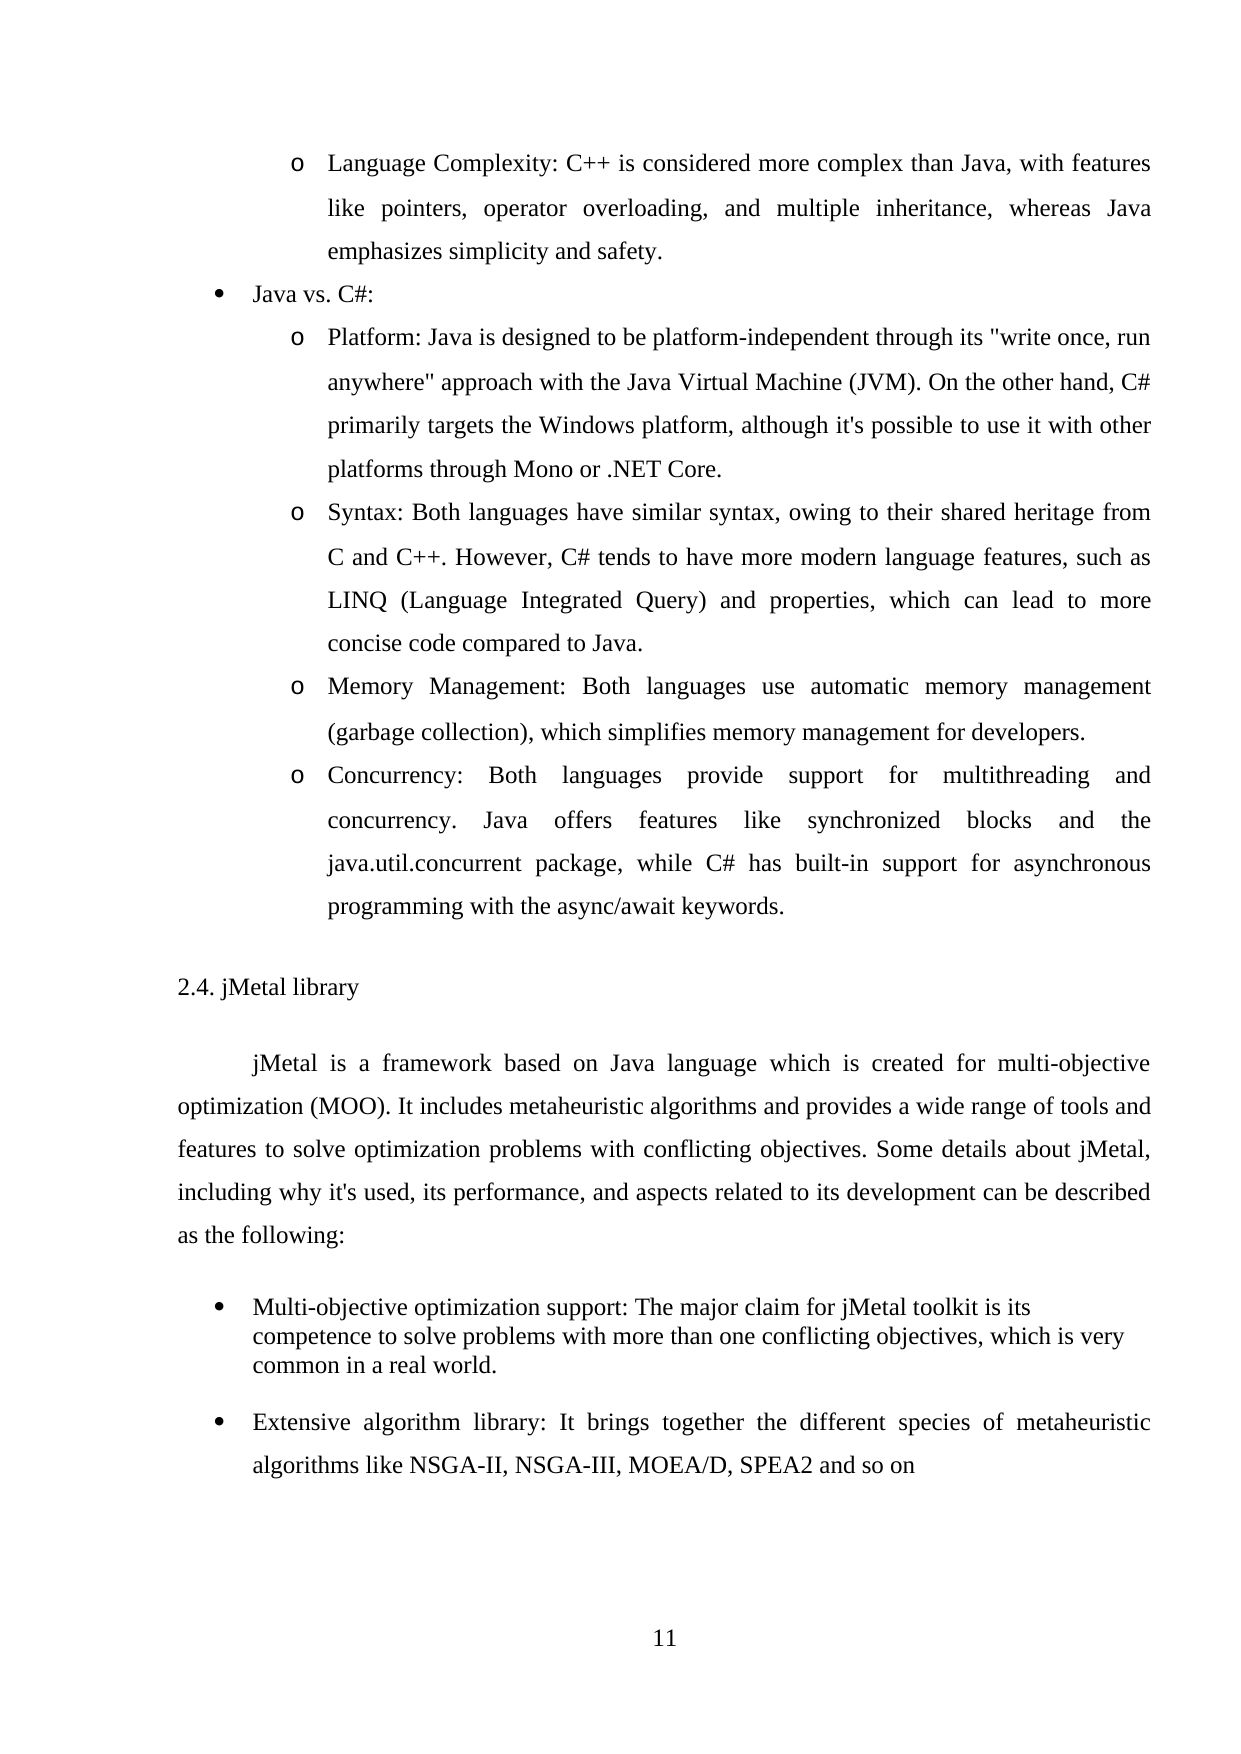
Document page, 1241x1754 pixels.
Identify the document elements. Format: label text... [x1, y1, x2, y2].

list Concurrency: Both languages provide support for multithreading and concurrency. Java offers features like synchronized blocks and the java.util.concurrent package, while C# has built-in support for asynchronous programming with the async/await keywords. [290, 760, 1152, 920]
list Memory Management: Both languages use automatic memory management (garbage collection), which simplifies memory management for developers. [290, 671, 1152, 745]
list Language Complexity: C++ is considered more complex than Java, with features like pointers, operator overloading, and multiple inheritance, whereas Java emphasizes simplicity and safety. [290, 148, 1152, 265]
subtitle 2.4. jMetal library [177, 972, 1152, 1001]
list Extensive algorithm library: It brings together the different species of metaheuristic algorithms like NSGA-II, NSGA-III, MOEA/D, SPEA2 and so on [215, 1407, 1152, 1479]
list Java vs. C#: [215, 279, 1152, 308]
list Platform: Java is designed to be platform-independent through its "write once, run anywhere" approach with the Java Virtual Machine (JVM). On the other hand, C# primarily targets the Windows platform, although it's possible to use it with other platforms through Mono or .NET Core. [290, 322, 1152, 482]
list Multi-objective optimization support: The major claim for jMetal toolkit is its competence to solve problems with more than one conflicting objectives, which is very common in a real world. [215, 1292, 1152, 1379]
text jMetal is a framework based on Java language which is created for multi-objective optimization (MOO). It includes metaheuristic algorithms and provides a wide range of tools and features to solve optimization problems with conflicting objectives. Some details about jMetal, including why it's used, its performance, and aspects related to its development can be described as the following: [177, 1048, 1152, 1249]
list Syntax: Both languages have similar syntax, owing to their shared heritage from C and C++. However, C# tends to have more modern language features, such as LINQ (Language Integrated Query) and properties, which can lead to more concise code compared to Java. [290, 497, 1152, 657]
